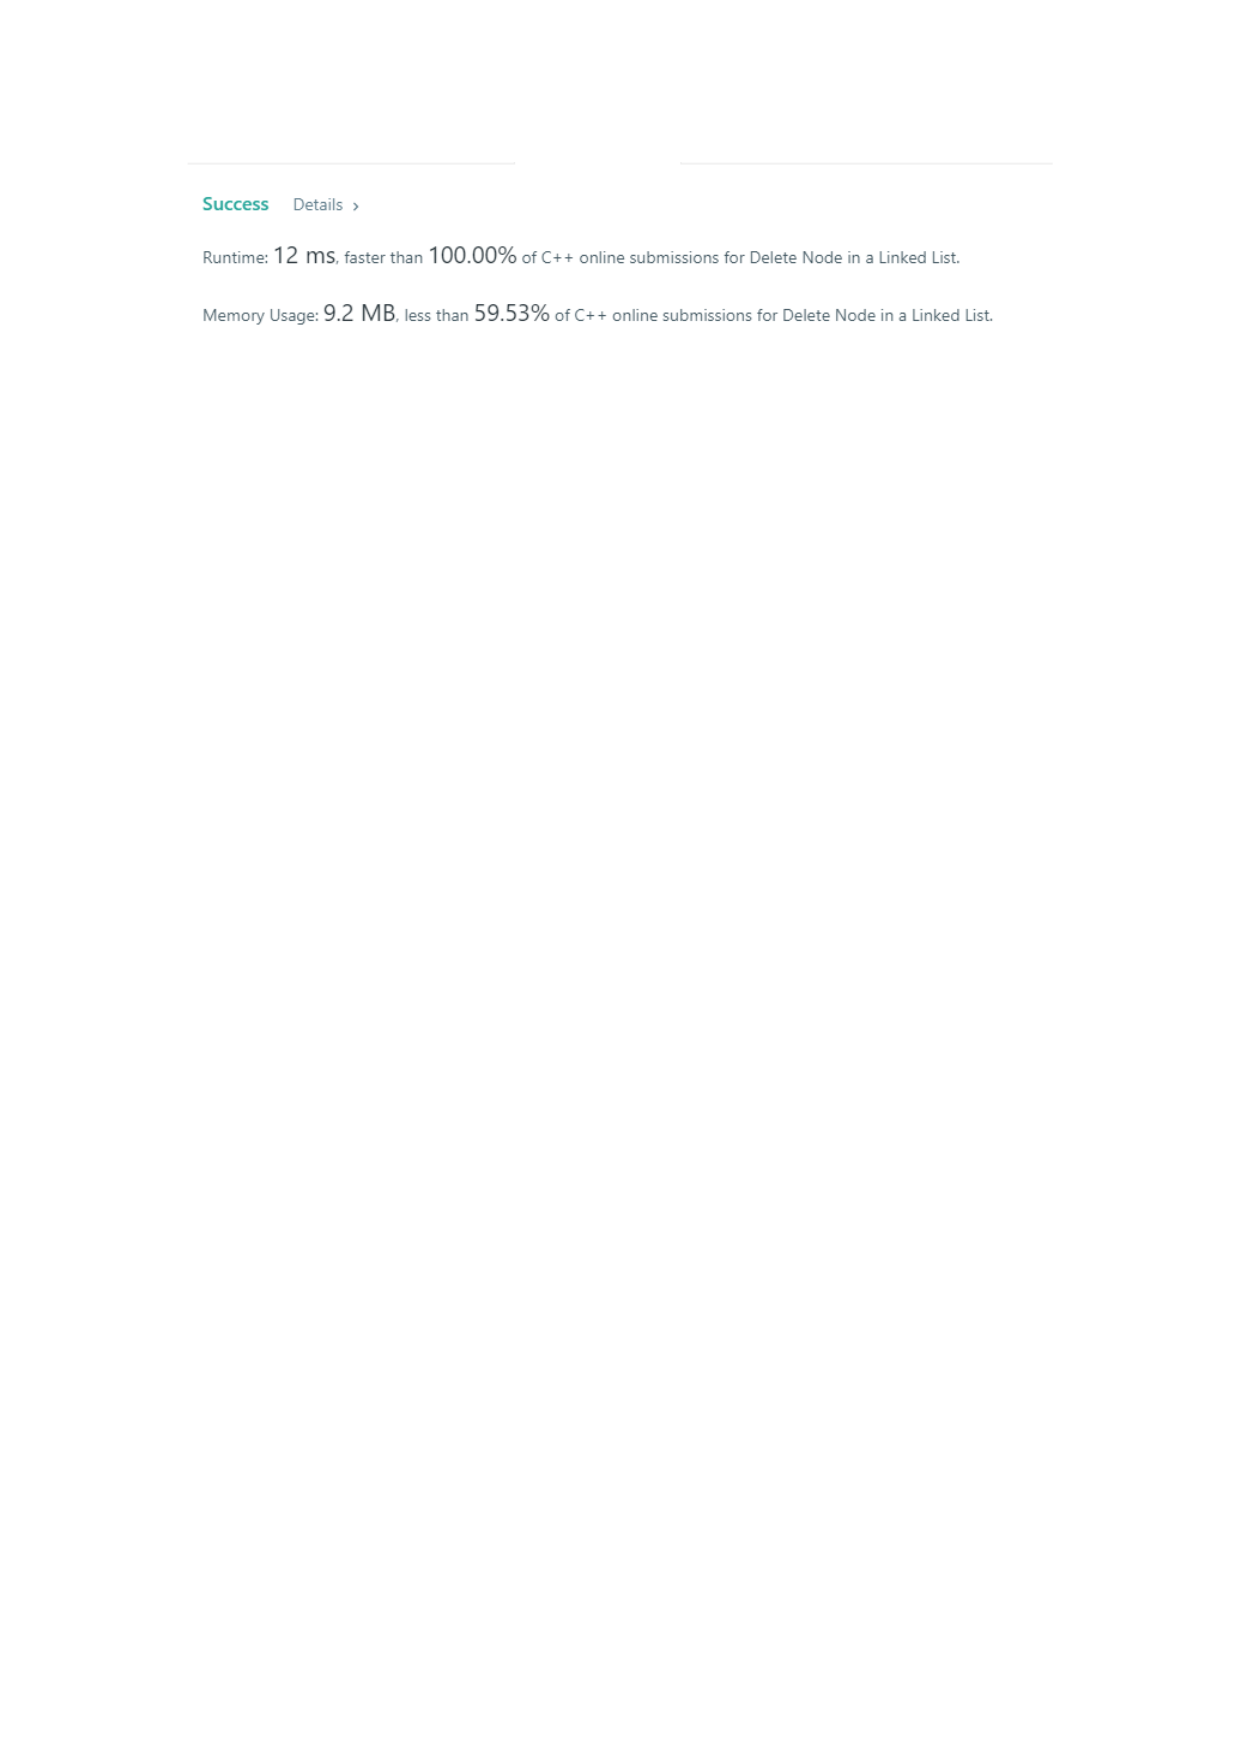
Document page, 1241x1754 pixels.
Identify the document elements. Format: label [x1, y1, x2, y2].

picture [187, 162, 1053, 356]
